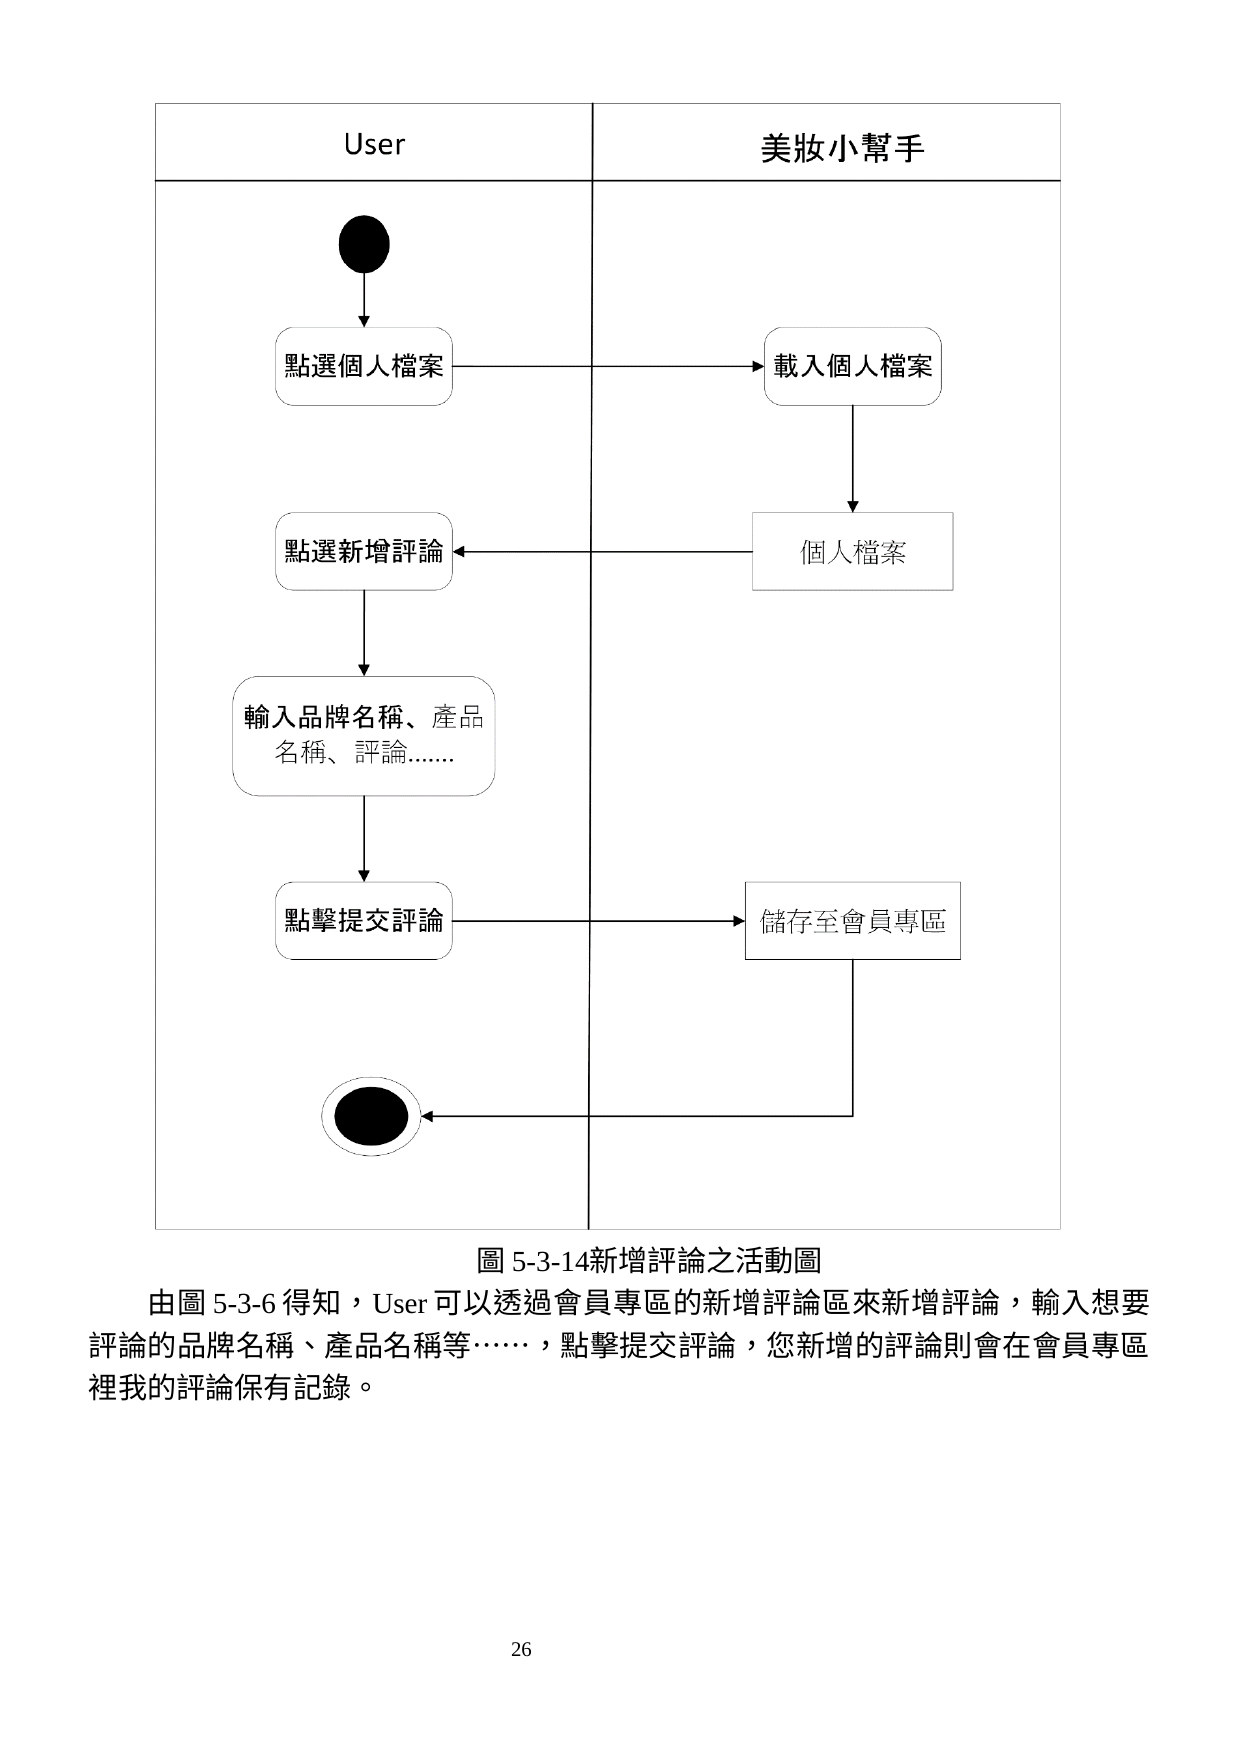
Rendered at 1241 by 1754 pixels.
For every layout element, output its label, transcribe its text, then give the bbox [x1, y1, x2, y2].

picture [147, 94, 1069, 1238]
text 由圖5-3-6得知，User可以透過會員專區的新增評論區來新增評論，輸入想要評論的品牌名稱、產品名稱等……，點擊提交評論，您新增的評論則會在會員專區裡我的評論保有記錄。 [89, 1280, 1152, 1407]
